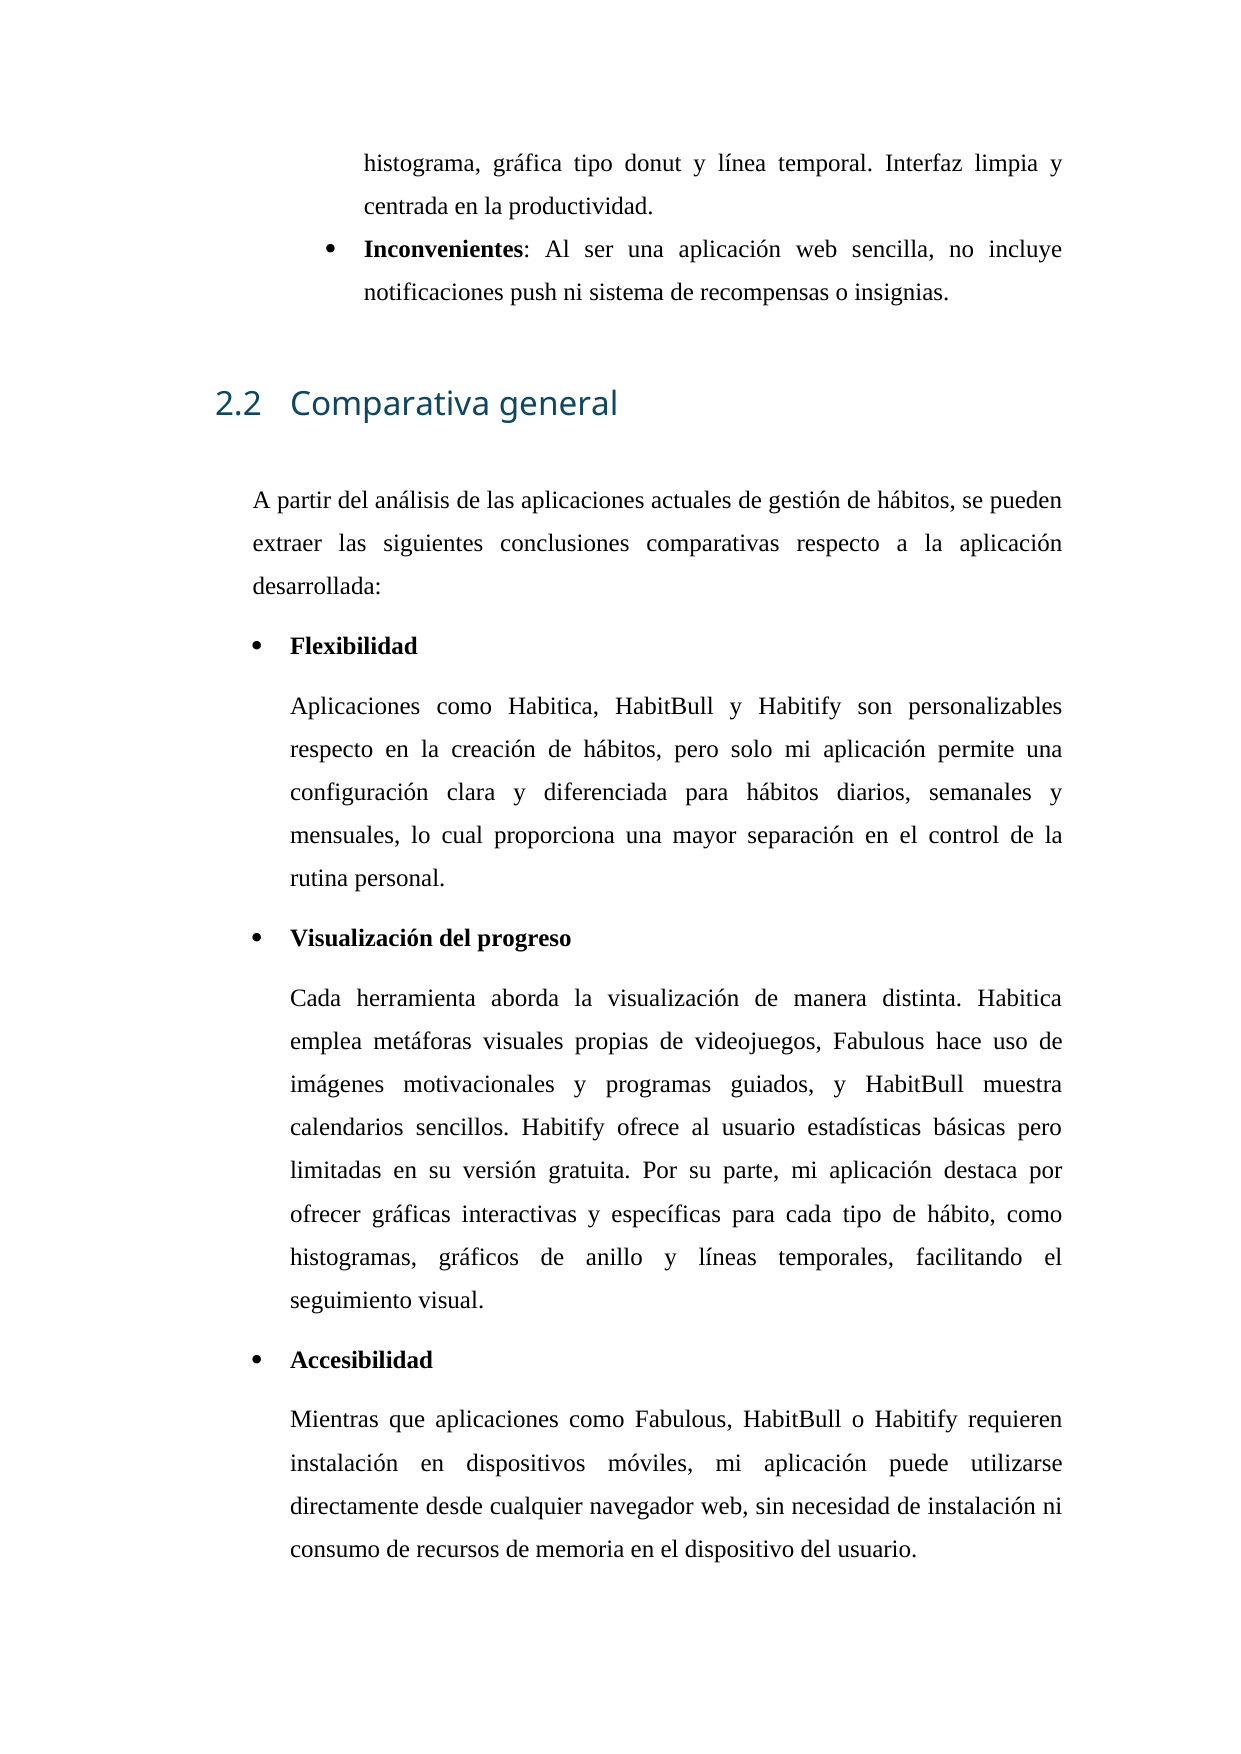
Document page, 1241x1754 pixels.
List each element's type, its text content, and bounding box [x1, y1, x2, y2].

list Visualización del progreso [252, 923, 1063, 952]
text Mientras que aplicaciones como Fabulous, HabitBull o Habitify requieren instalación en dispositivos móviles, mi aplicación puede utilizarse directamente desde cualquier navegador web, sin necesidad de instalación ni consumo de recursos de memoria en el dispositivo del usuario. [290, 1404, 1063, 1563]
text Aplicaciones como Habitica, HabitBull y Habitify son personalizables respecto en la creación de hábitos, pero solo mi aplicación permite una configuración clara y diferenciada para hábitos diarios, semanales y mensuales, lo cual proporciona una mayor separación en el control de la rutina personal. [290, 691, 1063, 892]
list Flexibilidad [252, 631, 1063, 660]
text Cada herramienta aborda la visualización de manera distinta. Habitica emplea metáforas visuales propias de videojuegos, Fabulous hace uso de imágenes motivacionales y programas guiados, y HabitBull muestra calendarios sencillos. Habitify ofrece al usuario estadísticas básicas pero limitadas en su versión gratuita. Por su parte, mi aplicación destaca por ofrecer gráficas interactivas y específicas para cada tipo de hábito, como histogramas, gráficos de anillo y líneas temporales, facilitando el seguimiento visual. [290, 983, 1063, 1314]
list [326, 148, 1063, 219]
text A partir del análisis de las aplicaciones actuales de gestión de hábitos, se pueden extraer las siguientes conclusiones comparativas respecto a la aplicación desarrollada: [252, 485, 1063, 600]
list Inconvenientes: Al ser una aplicación web sencilla, no incluye notificaciones push ni sistema de recompensas o insignias. [326, 234, 1063, 306]
list Accesibilidad [252, 1345, 1063, 1373]
subtitle Comparativa general [215, 380, 1063, 425]
